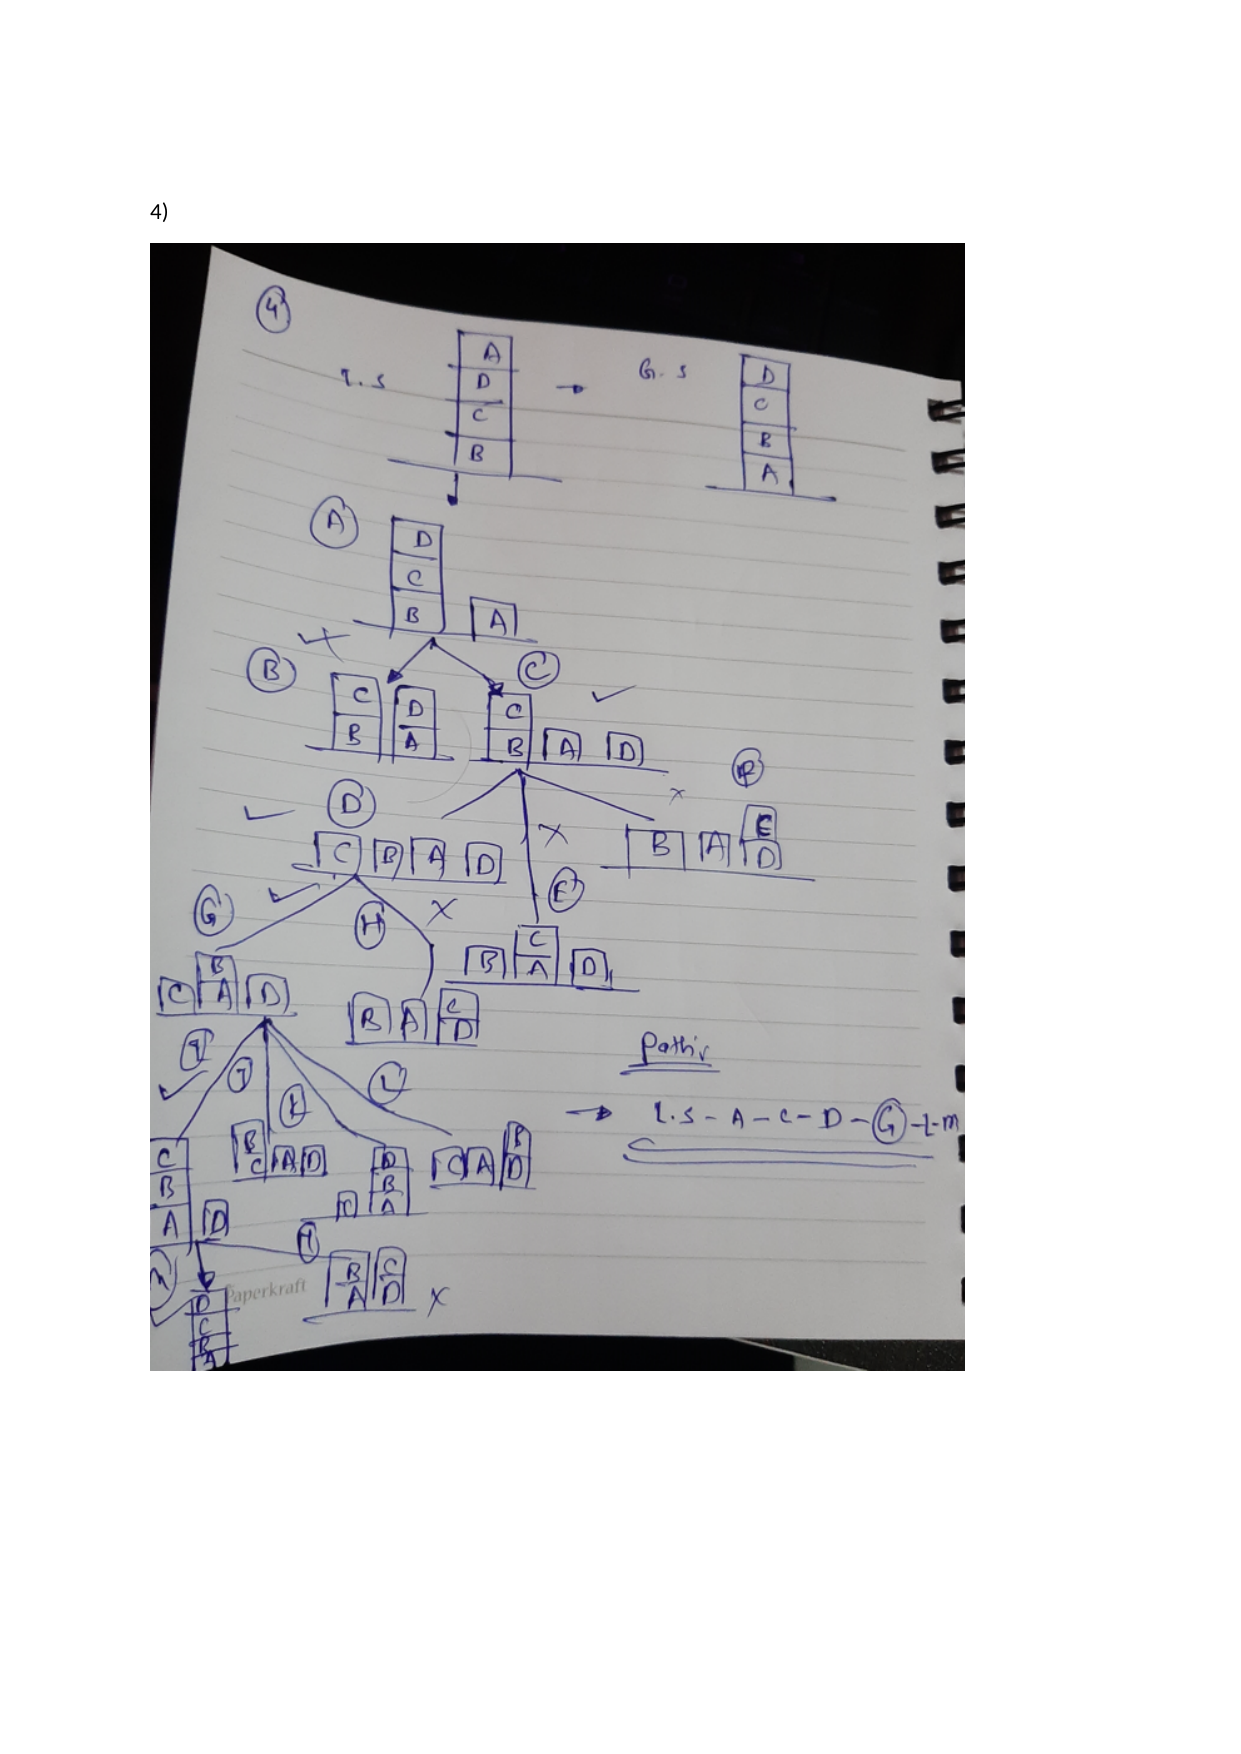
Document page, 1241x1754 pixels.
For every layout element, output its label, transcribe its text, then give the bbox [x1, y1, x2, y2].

text 4) [150, 197, 1090, 225]
picture [150, 243, 965, 1371]
